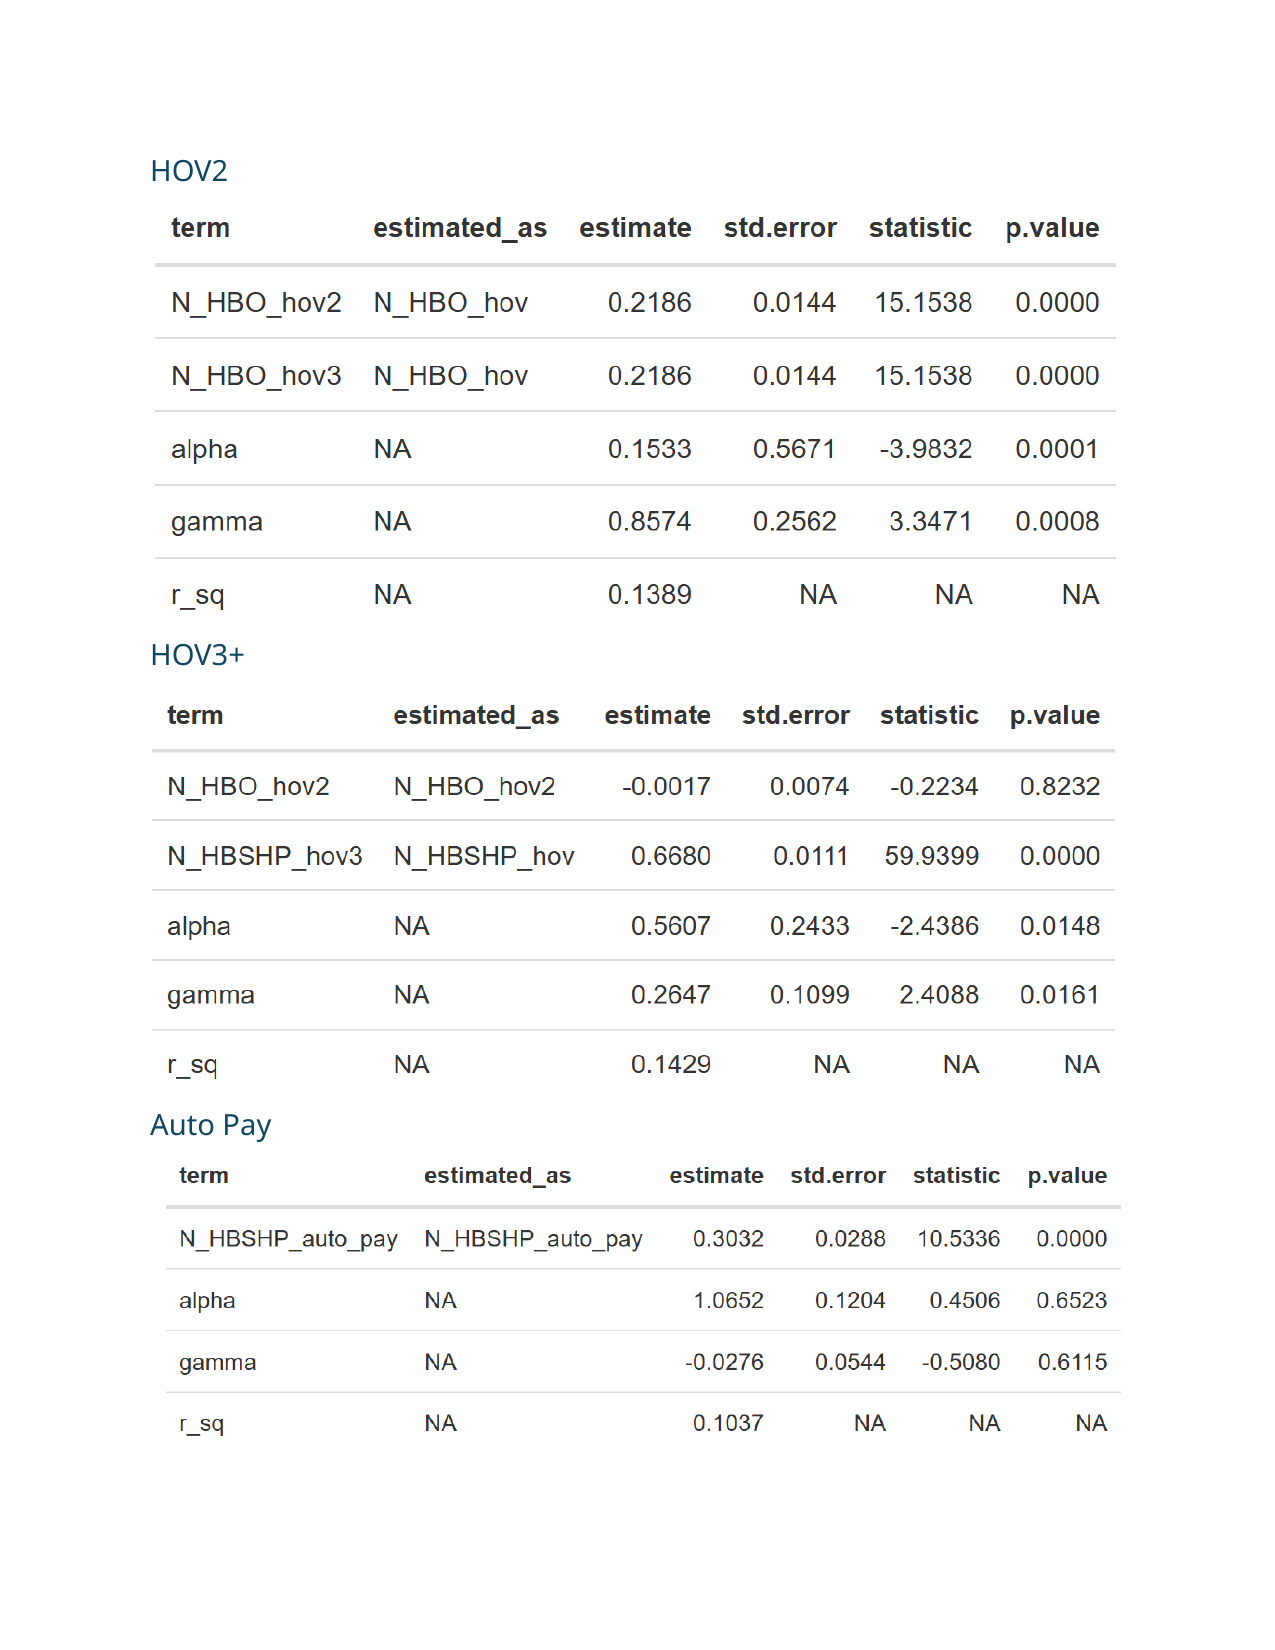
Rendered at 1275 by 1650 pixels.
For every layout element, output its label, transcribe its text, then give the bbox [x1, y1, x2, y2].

subtitle HOV3+ [150, 634, 1125, 673]
subtitle HOV2 [150, 150, 1125, 190]
picture [150, 203, 1125, 612]
subtitle Auto Pay [150, 1104, 1125, 1144]
picture [150, 687, 1125, 1083]
picture [150, 1158, 1125, 1438]
